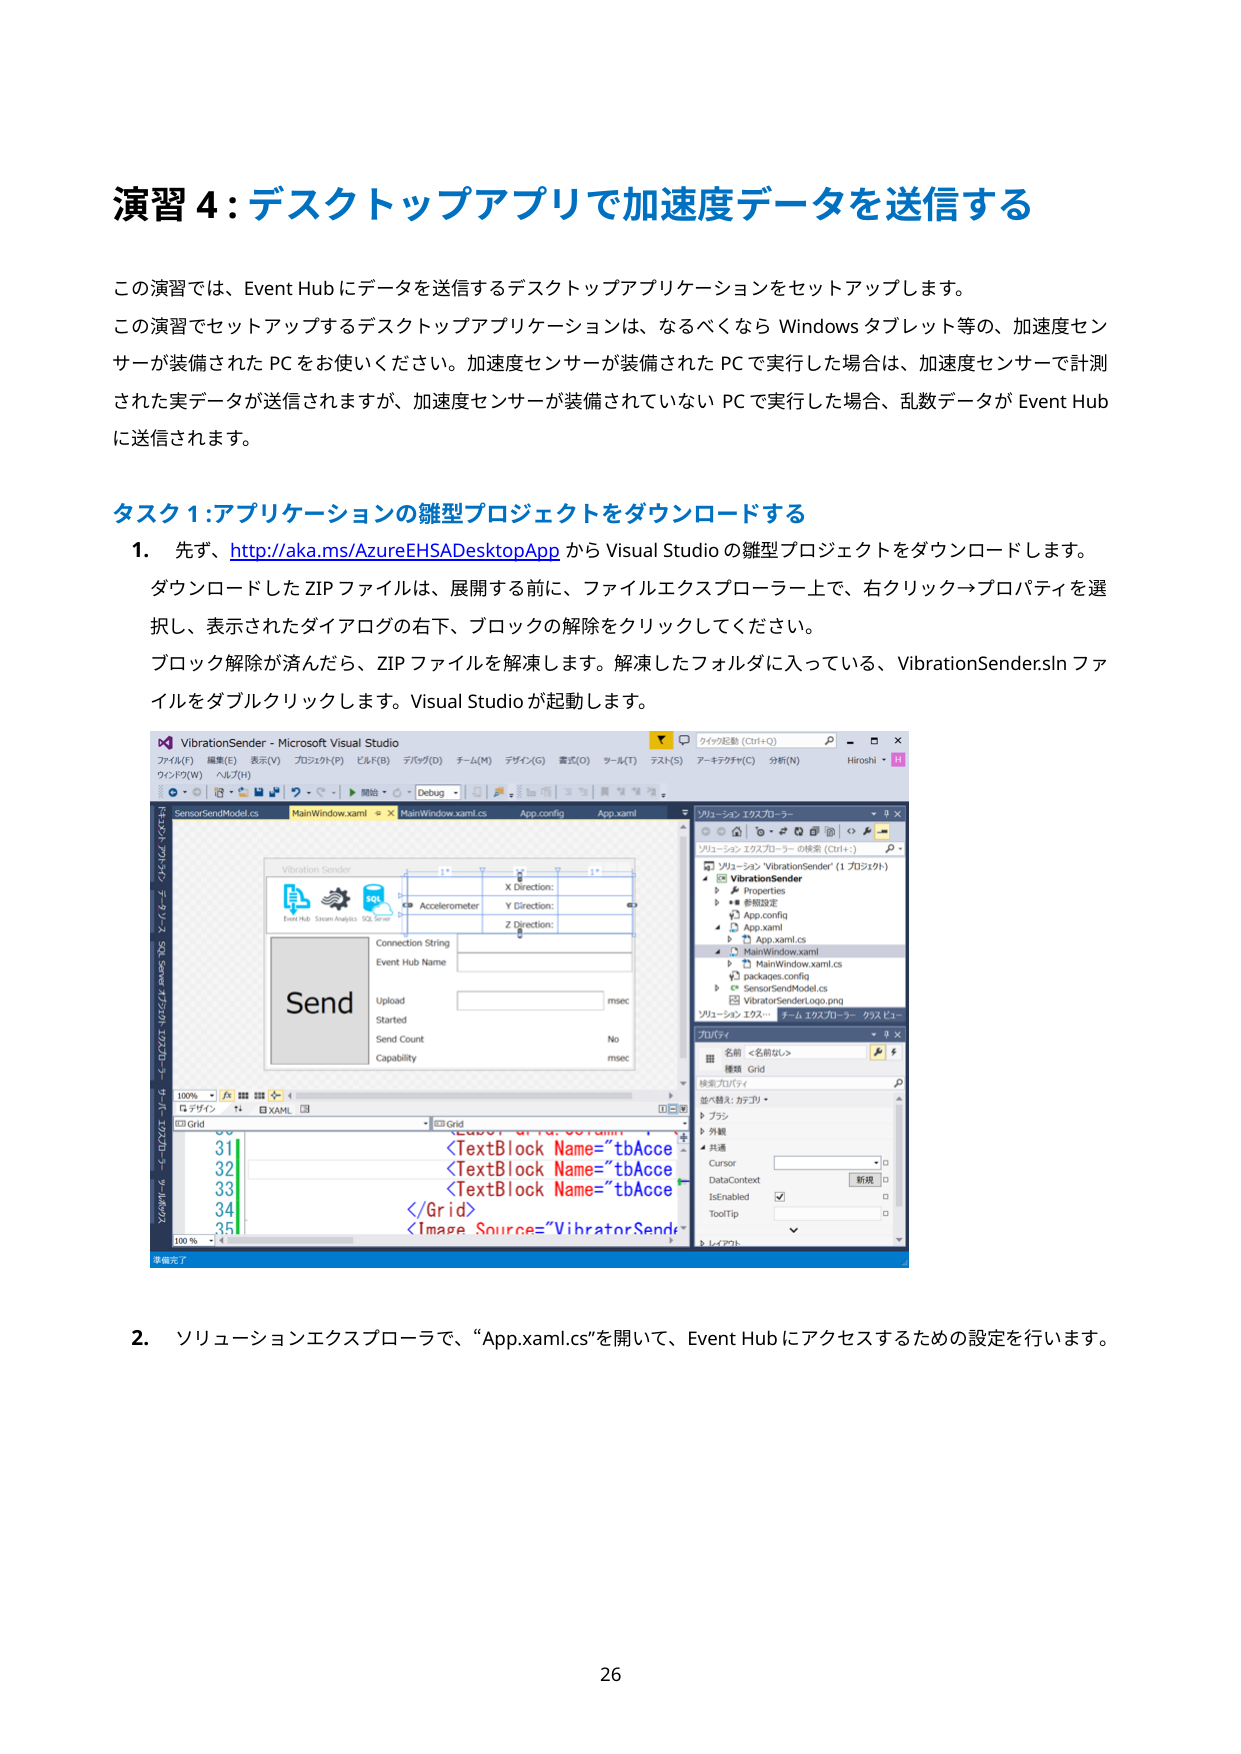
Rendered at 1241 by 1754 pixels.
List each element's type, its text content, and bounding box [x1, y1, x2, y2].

subtitle デスクトップアプリで加速度データを送信する [112, 164, 1109, 239]
text ブロック解除が済んだら、ZIPファイルを解凍します。解凍したフォルダに入っている、VibrationSender.slnファイルをダブルクリックします。Visual Studioが起動します。 [150, 644, 1109, 719]
text この演習では、Event Hubにデータを送信するデスクトップアプリケーションをセットアップします。 [112, 269, 1109, 306]
text ダウンロードしたZIPファイルは、展開する前に、ファイルエクスプローラー上で、右クリック→プロパティを選択し、表示されたダイアログの右下、ブロックの解除をクリックしてください。 [150, 569, 1109, 644]
subtitle アプリケーションの雛型プロジェクトをダウンロードする [112, 494, 1109, 531]
list 先ず、http://aka.ms/AzureEHSADesktopApp からVisual Studioの雛型プロジェクトをダウンロードします。 [131, 531, 1109, 569]
picture [150, 731, 909, 1268]
list ソリューションエクスプローラで、“App.xaml.cs”を開いて、Event Hubにアクセスするための設定を行います。 [131, 1319, 1109, 1356]
text この演習でセットアップするデスクトップアプリケーションは、なるべくならWindowsタブレット等の、加速度センサーが装備されたPCをお使いください。加速度センサーが装備されたPCで実行した場合は、加速度センサーで計測された実データが送信されますが、加速度センサーが装備されていないPCで実行した場合、乱数データがEvent Hubに送信されます。 [112, 306, 1109, 456]
